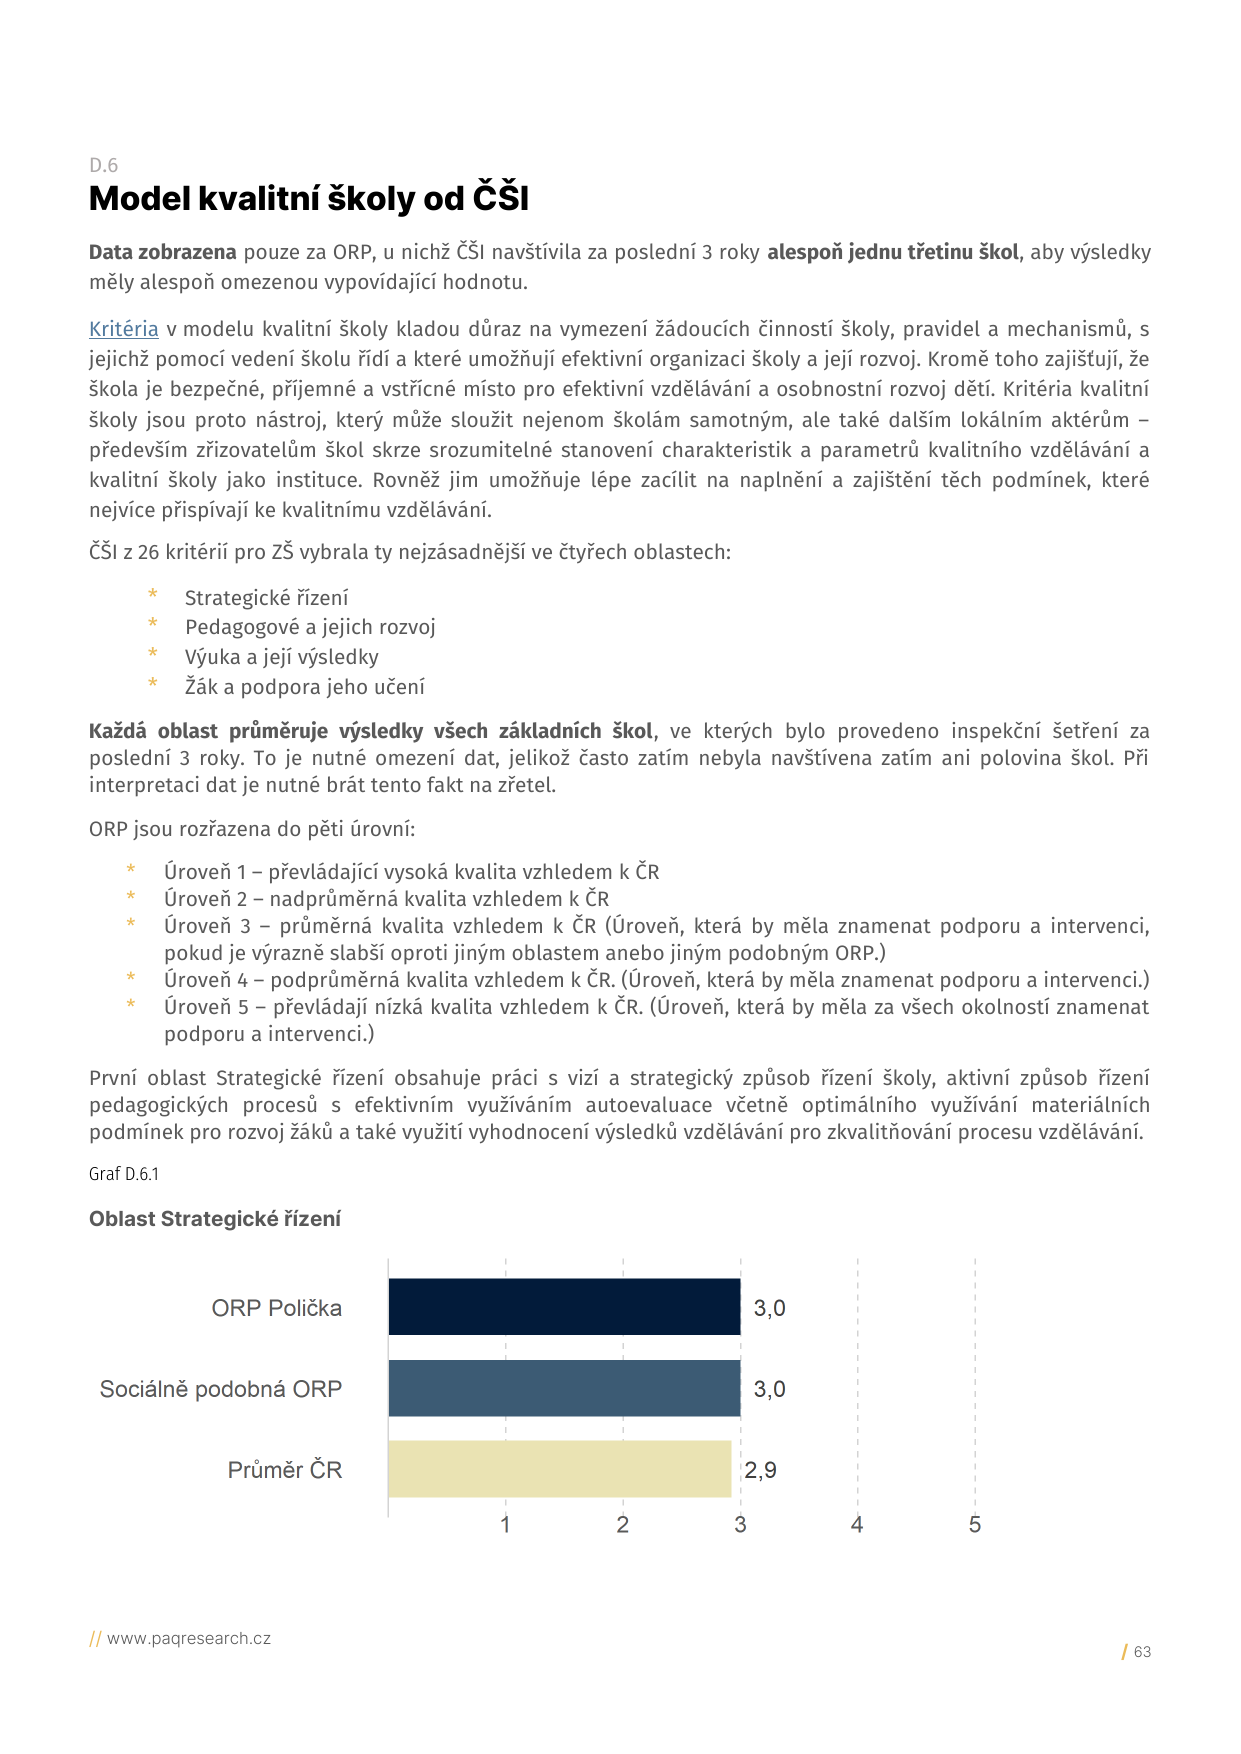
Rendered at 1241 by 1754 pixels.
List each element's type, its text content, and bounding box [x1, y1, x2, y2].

list Úroveň 4 – podprůměrná kvalita vzhledem k ČR. (Úroveň, která by měla znamenat podporu a intervenci.) [126, 968, 1152, 993]
list Úroveň 3 – průměrná kvalita vzhledem k ČR (Úroveň, která by měla znamenat podporu a intervenci, pokud je výrazně slabší oproti jiným oblastem anebo jiným podobným ORP.) [126, 914, 1152, 966]
list Pedagogové a jejich rozvoj [148, 613, 1152, 641]
text ČŠI z 26 kritérií pro ZŠ vybrala ty nejzásadnější ve čtyřech oblastech: [89, 540, 1152, 565]
list Strategické řízení [148, 583, 1152, 611]
text ORP jsou rozřazena do pěti úrovní: [89, 817, 1152, 842]
list Žák a podpora jeho učení [148, 673, 1152, 700]
text Graf D.6.1 [89, 1163, 1152, 1186]
subtitle Model kvalitní školy od ČŠI [89, 178, 1152, 218]
list Úroveň 5 – převládají nízká kvalita vzhledem k ČR. (Úroveň, která by měla za všech okolností znamenat podporu a intervenci.) [126, 995, 1152, 1047]
text První oblast Strategické řízení obsahuje práci s vizí a strategický způsob řízení školy, aktivní způsob řízení pedagogických procesů s efektivním využíváním autoevaluace včetně optimálního využívání materiálních podmínek pro rozvoj žáků a také využití vyhodnocení výsledků vzdělávání pro zkvalitňování procesu vzdělávání. [89, 1066, 1152, 1145]
text D.6 [89, 148, 1152, 178]
list Úroveň 2 – nadprůměrná kvalita vzhledem k ČR [126, 887, 1152, 912]
text Kritéria v modelu kvalitní školy kladou důraz na vymezení žádoucích činností školy, pravidel a mechanismů, s jejichž pomocí vedení školu řídí a které umožňují efektivní organizaci školy a její rozvoj. Kromě toho zajišťují, že škola je bezpečné, příjemné a vstřícné místo pro efektivní vzdělávání a osobnostní rozvoj dětí. Kritéria kvalitní školy jsou proto nástroj, který může sloužit nejenom školám samotným, ale také dalším lokálním aktérům – především zřizovatelům škol skrze srozumitelné stanovení charakteristik a parametrů kvalitního vzdělávání a kvalitní školy jako instituce. Rovněž jim umožňuje lépe zacílit na naplnění a zajištění těch podmínek, které nejvíce přispívají ke kvalitnímu vzdělávání. [89, 312, 1152, 523]
text Oblast Strategické řízení [89, 1202, 1152, 1232]
list Výuka a její výsledky [148, 643, 1152, 670]
list Úroveň 1 – převládající vysoká kvalita vzhledem k ČR [126, 860, 1152, 885]
text Data zobrazena pouze za ORP, u nichž ČŠI navštívila za poslední 3 roky alespoň jednu třetinu škol, aby výsledky měly alespoň omezenou vypovídající hodnotu. [89, 235, 1152, 295]
picture [88, 1231, 1139, 1564]
text Každá oblast průměruje výsledky všech základních škol, ve kterých bylo provedeno inspekční šetření za poslední 3 roky. To je nutné omezení dat, jelikož často zatím nebyla navštívena zatím ani polovina škol. Při interpretaci dat je nutné brát tento fakt na zřetel. [89, 719, 1152, 798]
